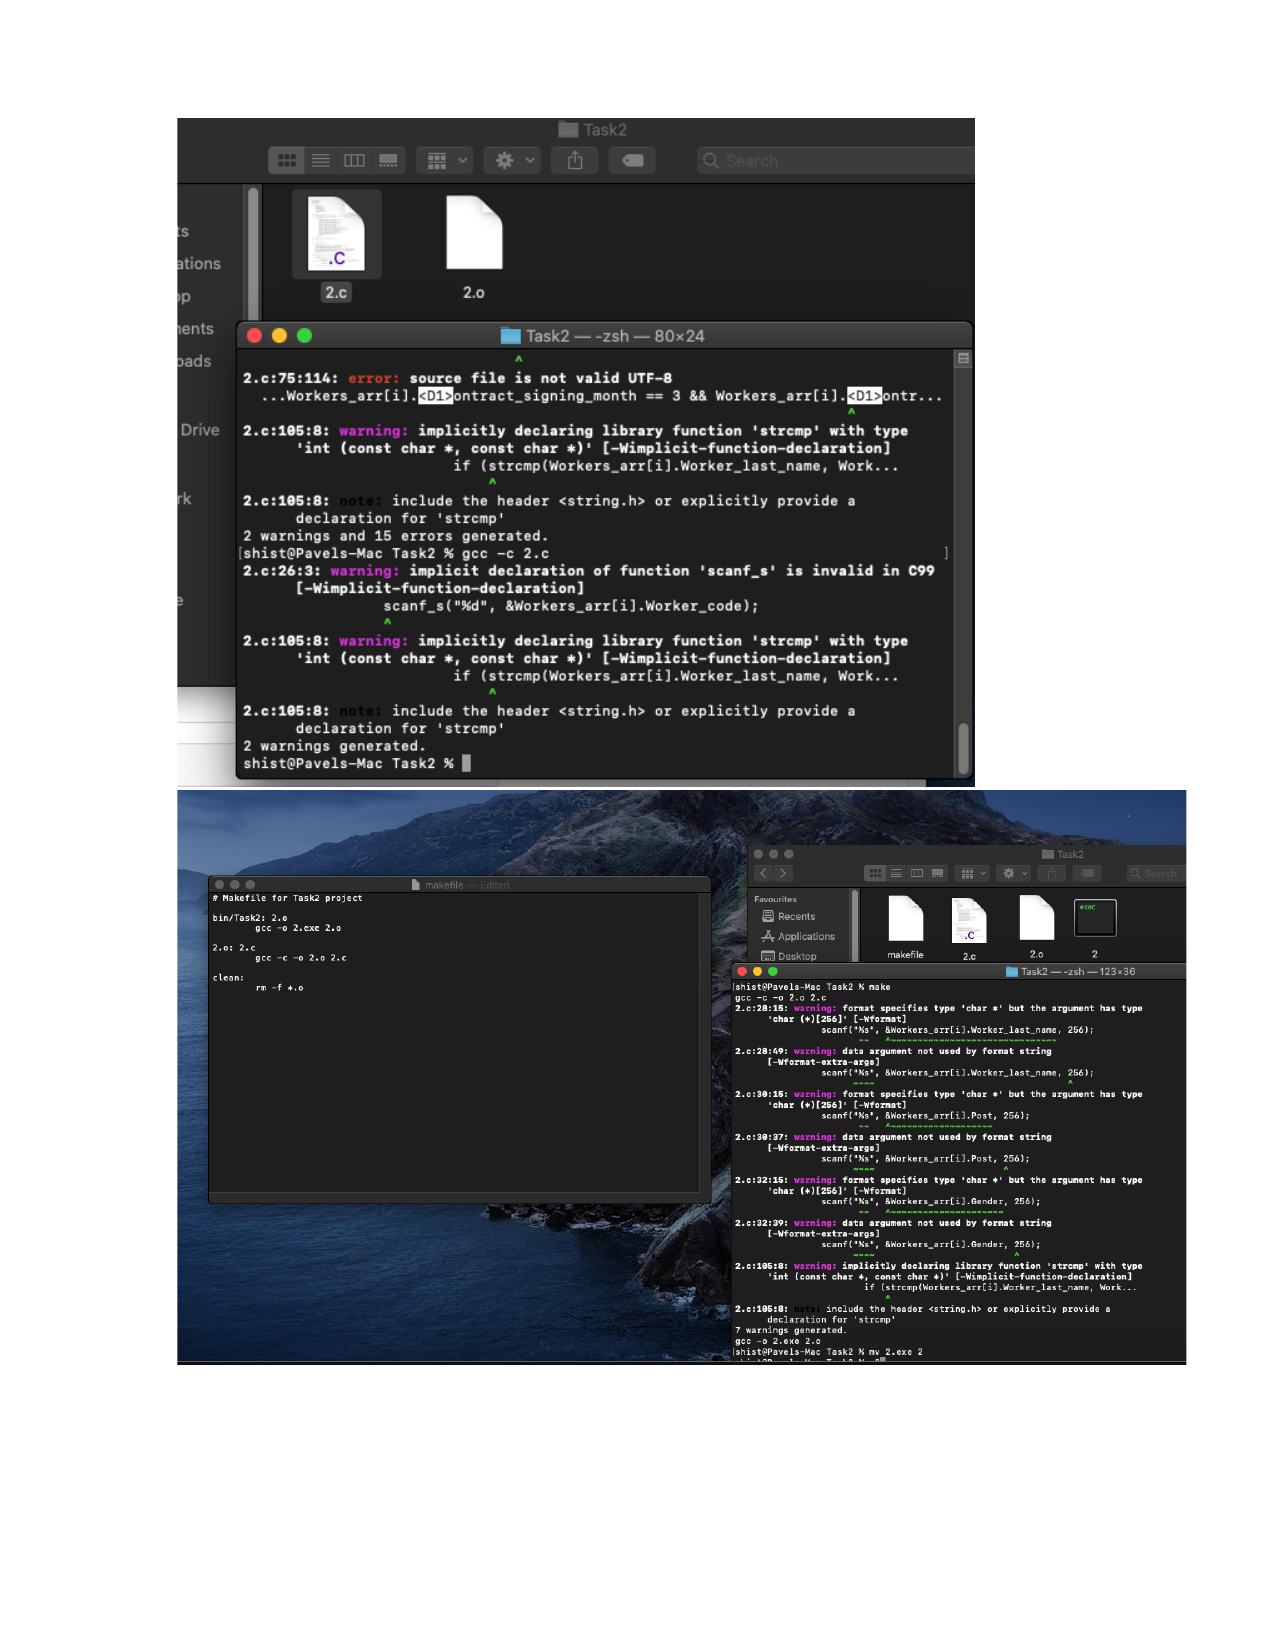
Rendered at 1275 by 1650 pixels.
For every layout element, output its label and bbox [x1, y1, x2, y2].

picture [177, 790, 1187, 1365]
picture [177, 118, 975, 787]
